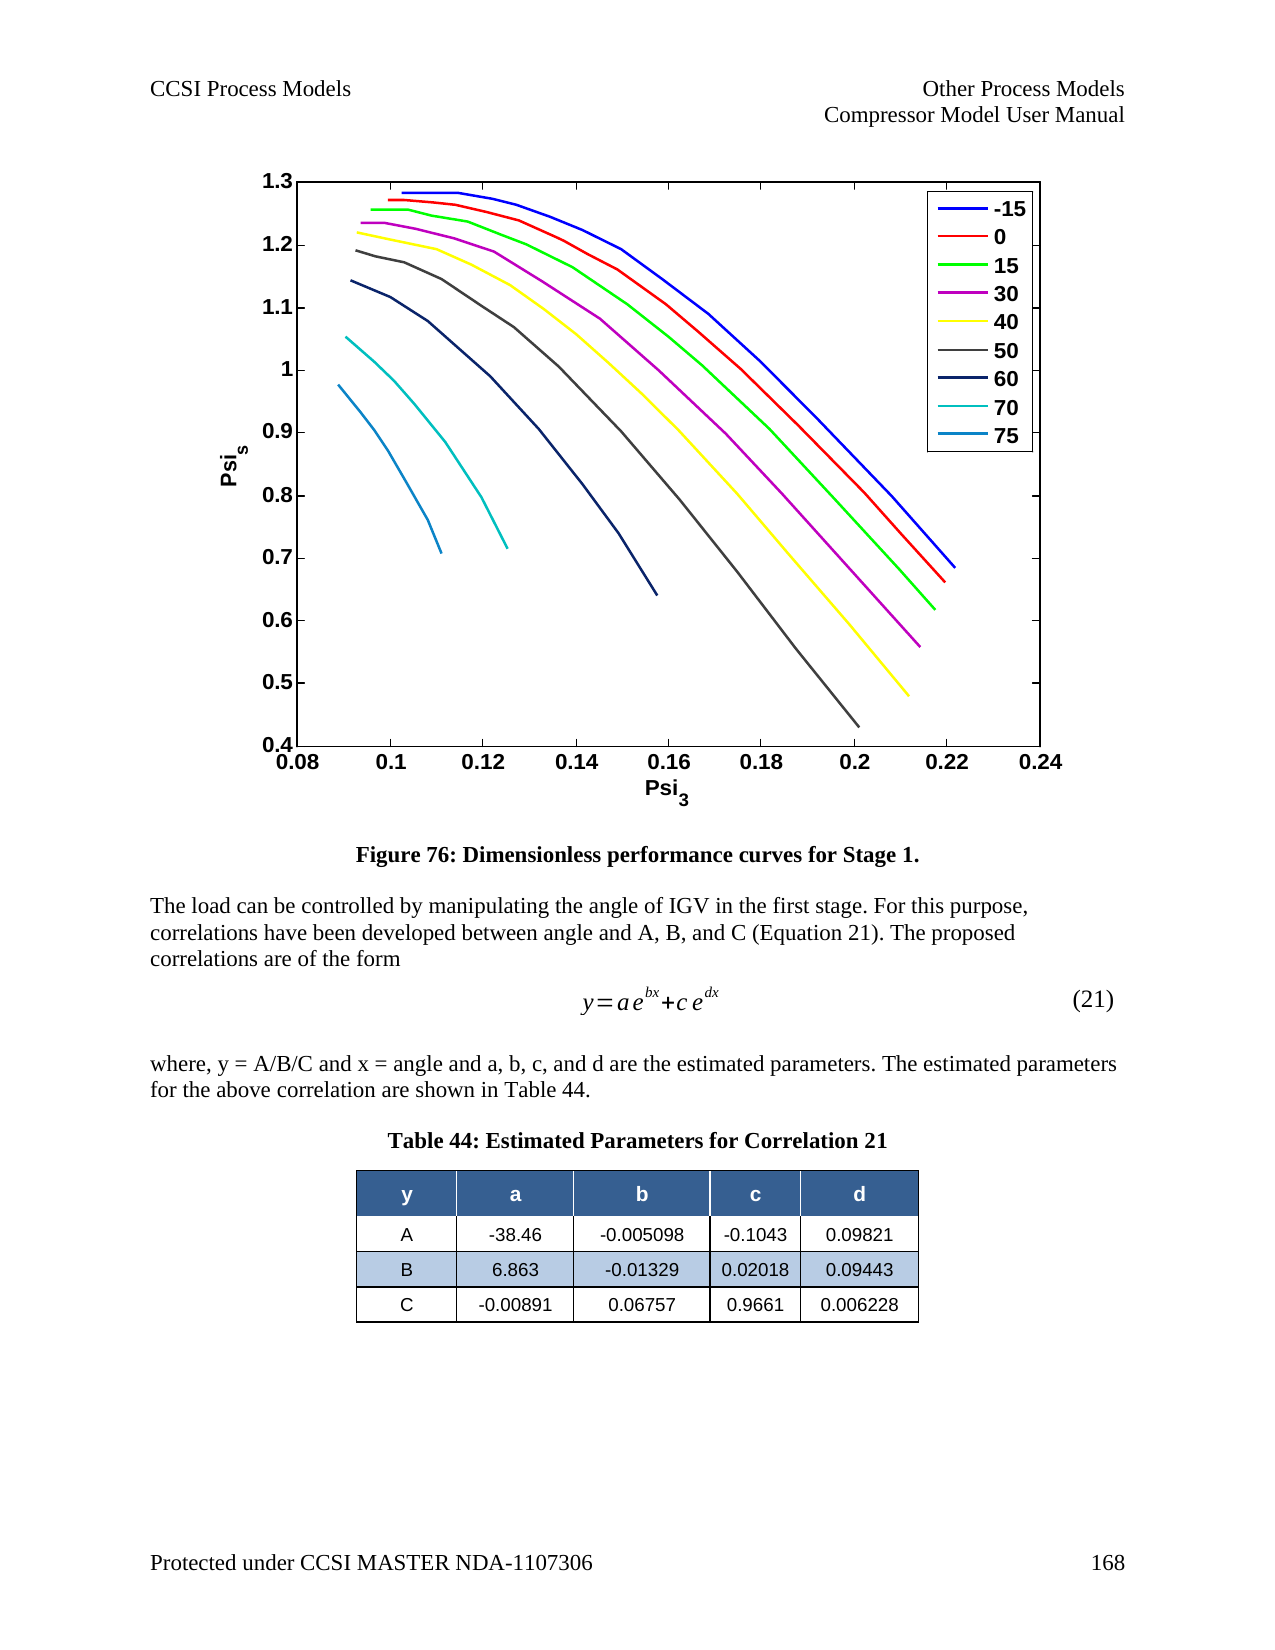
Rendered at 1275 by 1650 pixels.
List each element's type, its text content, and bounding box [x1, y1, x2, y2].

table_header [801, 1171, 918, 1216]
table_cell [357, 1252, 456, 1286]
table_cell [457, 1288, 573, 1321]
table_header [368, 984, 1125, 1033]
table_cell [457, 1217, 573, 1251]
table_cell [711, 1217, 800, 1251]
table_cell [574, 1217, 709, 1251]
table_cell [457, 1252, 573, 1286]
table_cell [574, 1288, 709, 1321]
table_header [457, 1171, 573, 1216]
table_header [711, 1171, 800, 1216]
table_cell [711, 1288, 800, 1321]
text The load can be controlled by manipulating the angle of IGV in the first stage. For this purpose, correlations have been developed between angle and A, B, and C (Equation 21). The proposed correlations are of the form [150, 892, 1125, 971]
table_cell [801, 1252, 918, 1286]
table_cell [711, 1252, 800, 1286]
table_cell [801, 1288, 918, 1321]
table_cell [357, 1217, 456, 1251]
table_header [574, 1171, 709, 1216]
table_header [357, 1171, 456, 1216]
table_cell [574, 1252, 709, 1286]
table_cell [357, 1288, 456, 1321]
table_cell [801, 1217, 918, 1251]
text where, y = A/B/C and x = angle and a, b, c, and d are the estimated parameters. The estimated parameters for the above correlation are shown in Table 44. [150, 1049, 1125, 1102]
